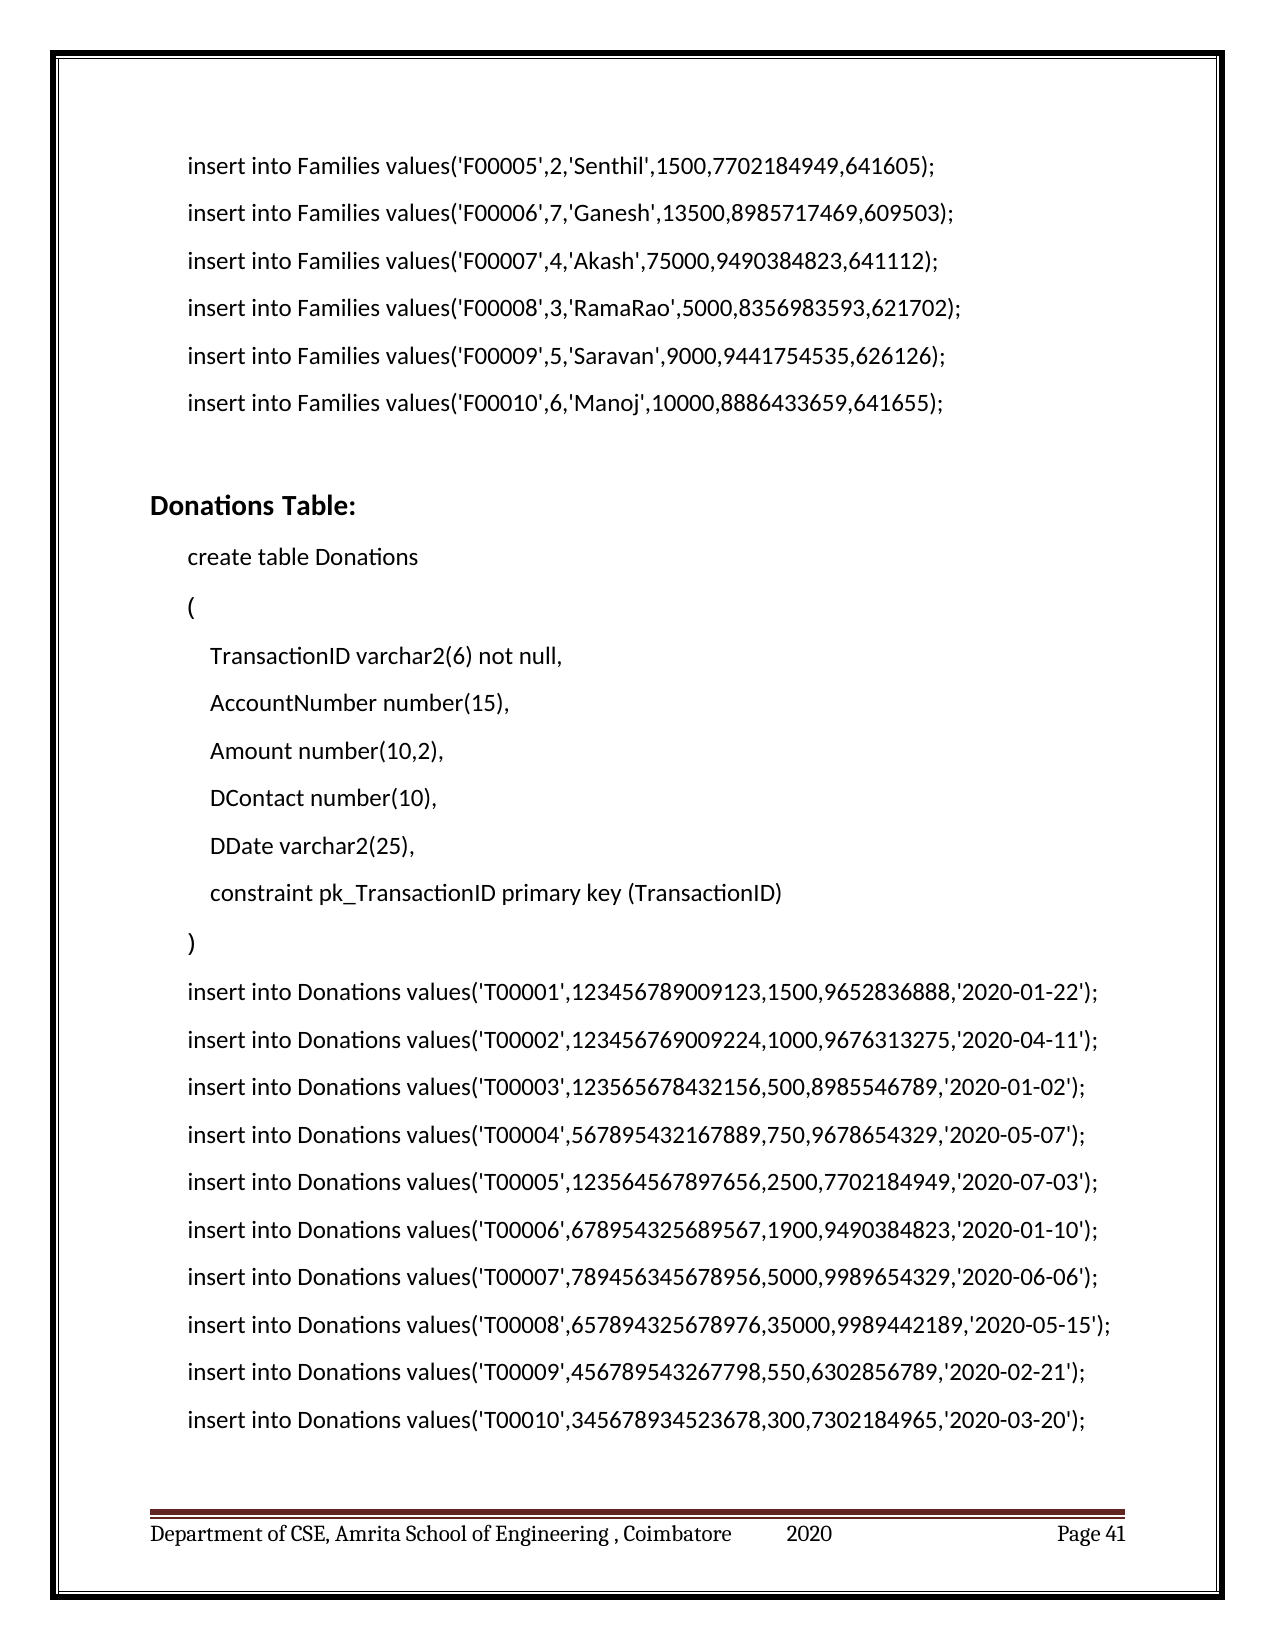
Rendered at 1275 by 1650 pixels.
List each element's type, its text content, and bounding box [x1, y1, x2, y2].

text insert into Donations values('T00003',123565678432156,500,8985546789,'2020-01-02'); [187, 1072, 1125, 1102]
text insert into Donations values('T00002',123456769009224,1000,9676313275,'2020-04-11'); [187, 1024, 1125, 1054]
text insert into Families values('F00008',3,'RamaRao',5000,8356983593,621702); [187, 292, 1125, 323]
text create table Donations [187, 541, 1125, 571]
text ) [187, 925, 1125, 959]
text insert into Donations values('T00008',657894325678976,35000,9989442189,'2020-05-15'); [187, 1309, 1125, 1339]
text constraint pk_TransactionID primary key (TransactionID) [187, 877, 1125, 908]
text insert into Donations values('T00005',123564567897656,2500,7702184949,'2020-07-03'); [187, 1167, 1125, 1197]
text DContact number(10), [187, 782, 1125, 813]
text insert into Donations values('T00006',678954325689567,1900,9490384823,'2020-01-10'); [187, 1214, 1125, 1244]
text insert into Donations values('T00001',123456789009123,1500,9652836888,'2020-01-22'); [187, 977, 1125, 1007]
text Amount number(10,2), [187, 735, 1125, 765]
text insert into Families values('F00007',4,'Akash',75000,9490384823,641112); [187, 245, 1125, 276]
text DDate varchar2(25), [187, 830, 1125, 860]
text insert into Families values('F00006',7,'Ganesh',13500,8985717469,609503); [187, 197, 1125, 228]
text TransactionID varchar2(6) not null, [187, 640, 1125, 670]
text Donations Table: [150, 487, 1125, 522]
text insert into Donations values('T00010',345678934523678,300,7302184965,'2020-03-20'); [187, 1404, 1125, 1434]
text insert into Donations values('T00007',789456345678956,5000,9989654329,'2020-06-06'); [187, 1262, 1125, 1292]
text insert into Donations values('T00009',456789543267798,550,6302856789,'2020-02-21'); [187, 1357, 1125, 1387]
text AccountNumber number(15), [187, 687, 1125, 718]
text insert into Donations values('T00004',567895432167889,750,9678654329,'2020-05-07'); [187, 1119, 1125, 1149]
text insert into Families values('F00009',5,'Saravan',9000,9441754535,626126); [187, 340, 1125, 371]
text ( [187, 588, 1125, 622]
text insert into Families values('F00005',2,'Senthil',1500,7702184949,641605); [187, 150, 1125, 181]
text insert into Families values('F00010',6,'Manoj',10000,8886433659,641655); [187, 387, 1125, 418]
